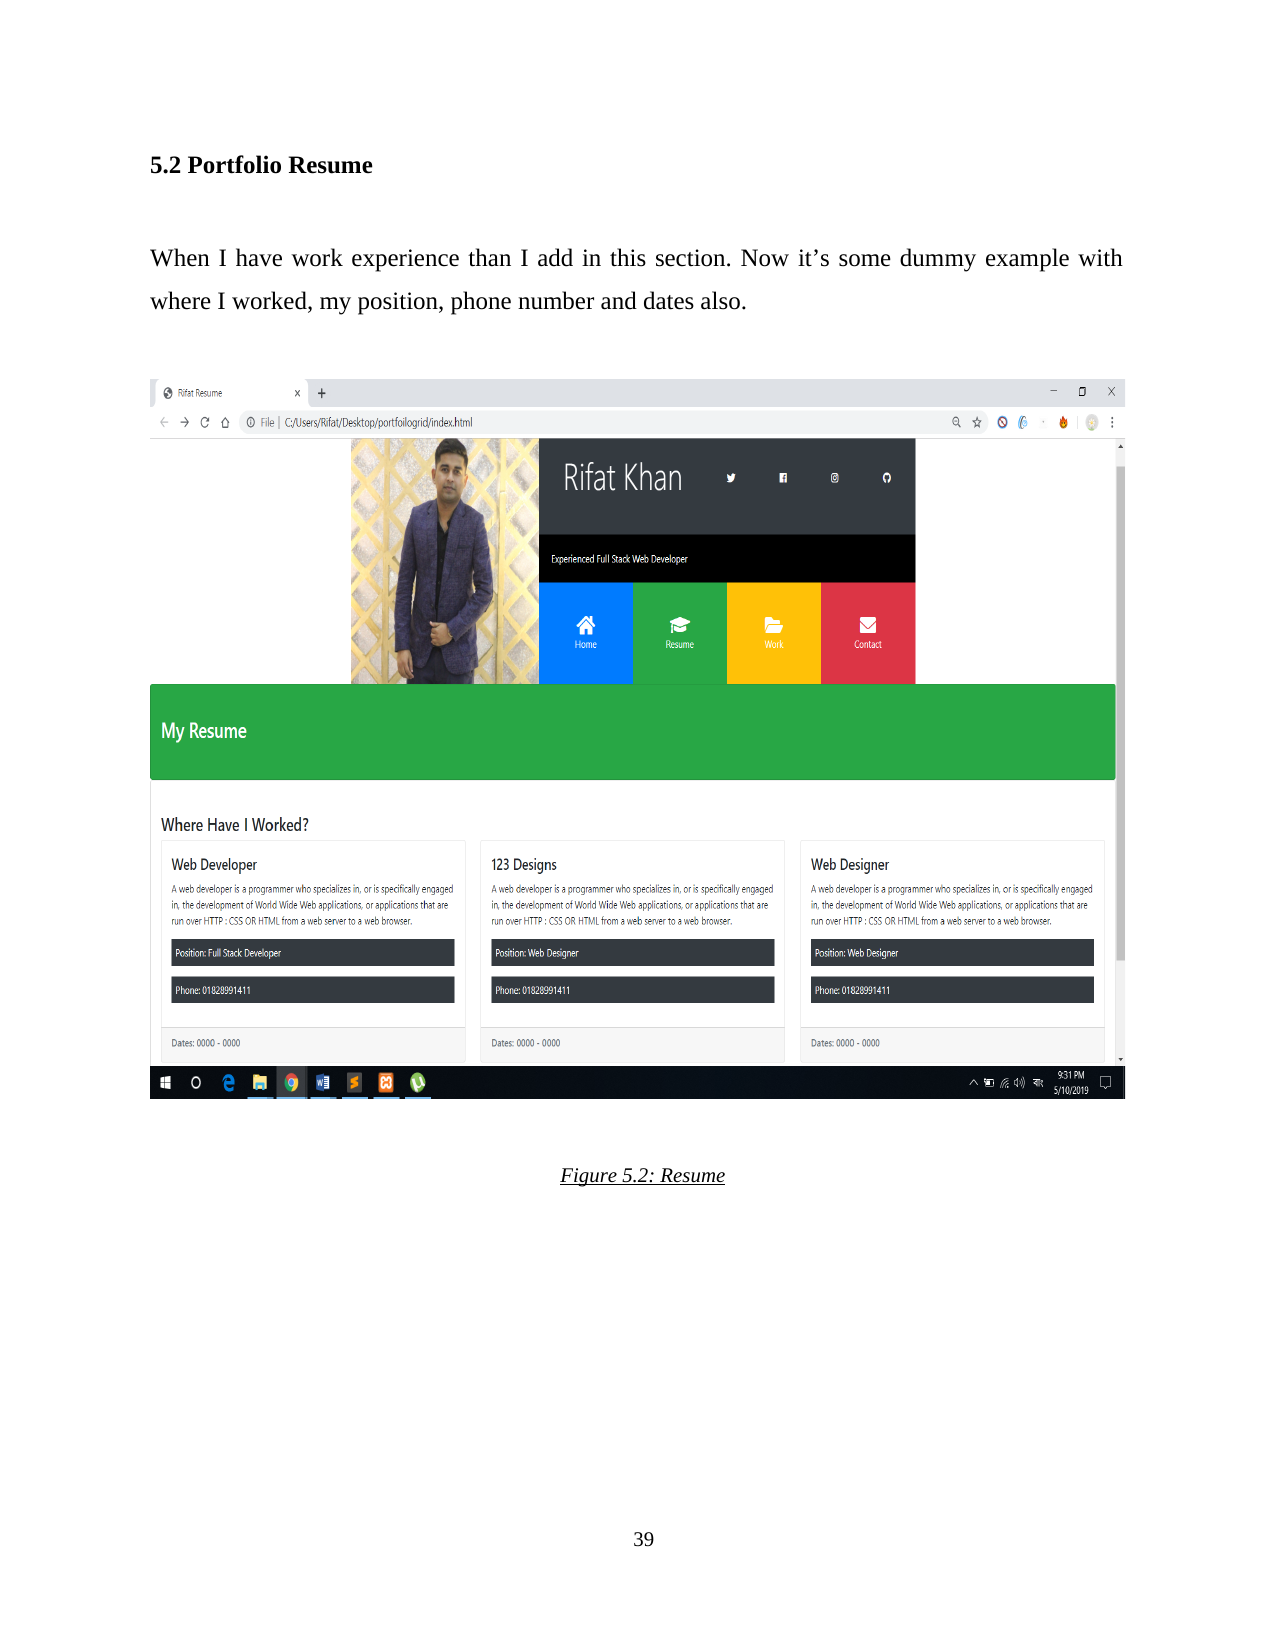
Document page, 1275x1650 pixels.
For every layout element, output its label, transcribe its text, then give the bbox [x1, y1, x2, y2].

text When I have work experience than I add in this section. Now it’s some dummy example with where I worked, my position, phone number and dates also. [150, 243, 1125, 315]
picture [150, 379, 1125, 1099]
subtitle 5.2 Portfolio Resume [150, 150, 936, 179]
text Figure 5.2: Resume [351, 1163, 936, 1187]
